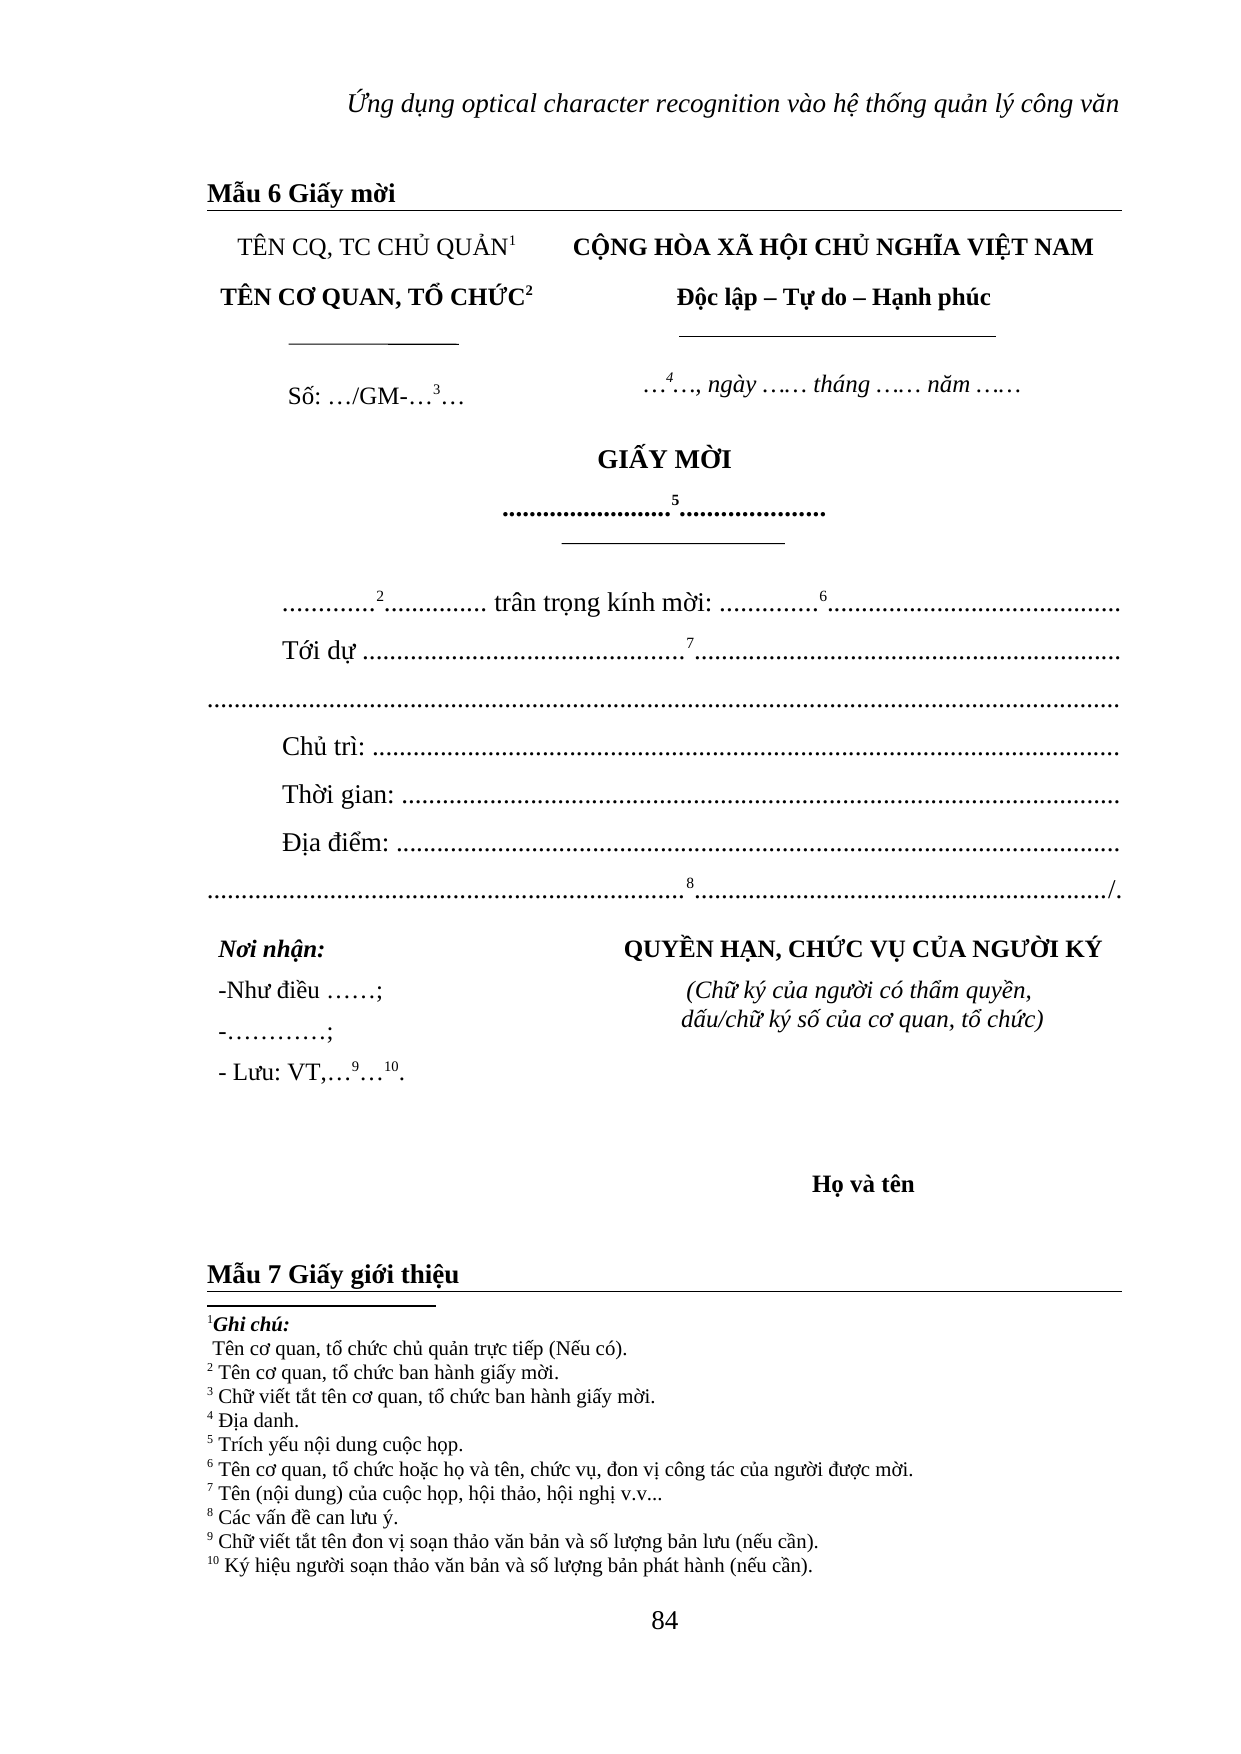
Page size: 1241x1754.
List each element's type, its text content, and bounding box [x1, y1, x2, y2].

text Mẫu Giấy mời [207, 177, 1122, 210]
text Mẫu Giấy giới thiệu [207, 1258, 1122, 1291]
table_header TÊN CQ, TC CHỦ QUẢN TÊN CƠ QUAN, TỔ CHỨC Số: …/GM-…… [207, 232, 546, 431]
text Địa điểm: [207, 826, 1122, 857]
text Tới dự [207, 634, 1122, 666]
table_header CỘNG HÒA XÃ HỘI CHỦ NGHĨA VIỆT NAM Độc lập – Tự do – Hạnh phúc ……, ngày …… tháng …… năm …… [546, 232, 1121, 431]
text GIẤY MỜI [207, 443, 1122, 474]
text Chủ trì: [207, 730, 1122, 761]
table_header QUYỀN HẠN, CHỨC VỤ CỦA NGƯỜI KÝ (Chữ ký của người có thẩm quyền, dấu/chữ ký số của cơ quan, tổ chức) Họ và tên [605, 921, 1121, 1197]
text Thời gian: [207, 778, 1122, 809]
text 2 trân trọng kính mời: [207, 587, 1122, 618]
table_header Nơi nhận: -Như điều ……; -…………; - Lưu: VT,……. [207, 921, 605, 1197]
text /. [207, 873, 1122, 904]
